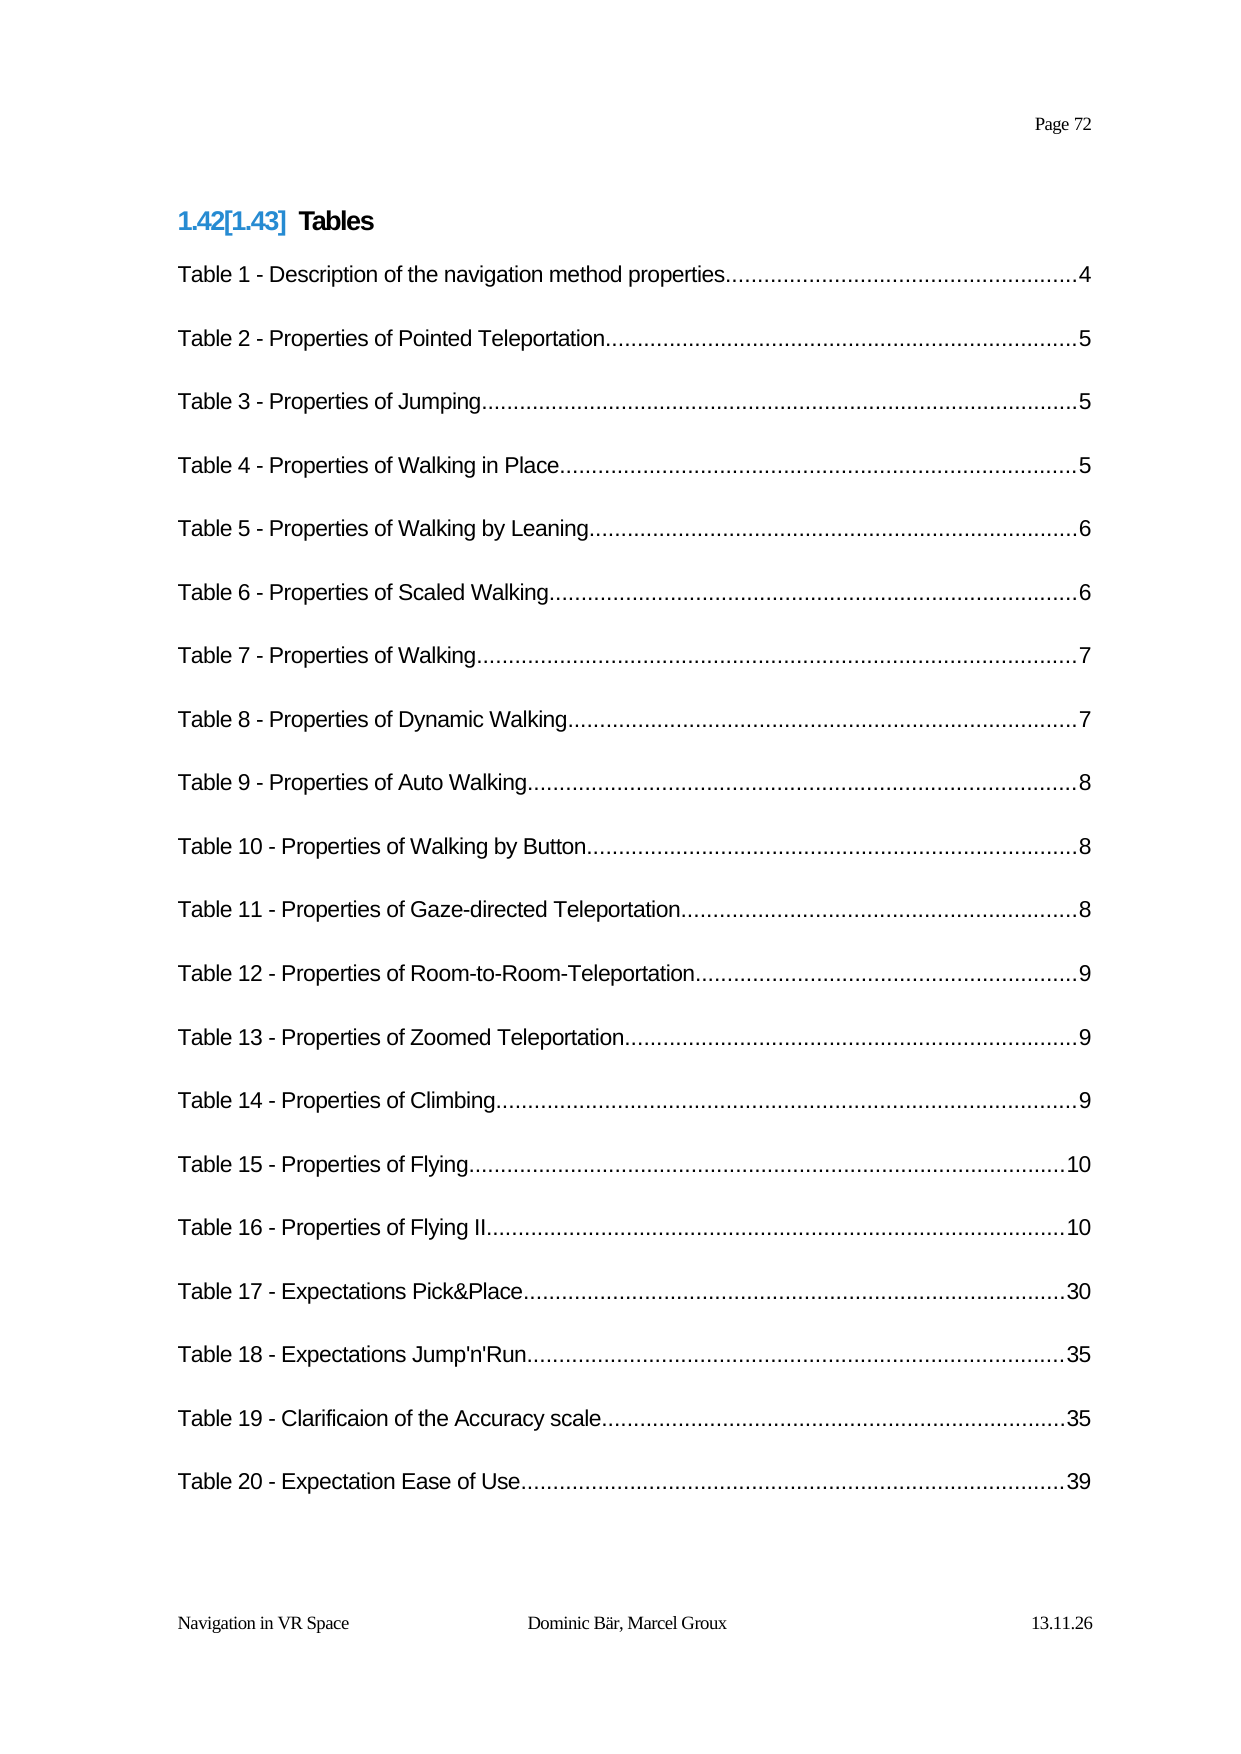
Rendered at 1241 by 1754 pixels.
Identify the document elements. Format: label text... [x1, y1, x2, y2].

text Table 20 - Expectation Ease of Use 39 [177, 1468, 1092, 1494]
text Table 2 - Properties of Pointed Teleportation 5 [177, 324, 1092, 351]
text Table 14 - Properties of Climbing 9 [177, 1087, 1092, 1113]
text Table 12 - Properties of Room-to-Room-Teleportation 9 [177, 960, 1092, 986]
text Table 1 - Description of the navigation method properties 4 [177, 261, 1092, 287]
text Table 6 - Properties of Scaled Walking 6 [177, 579, 1092, 605]
text Table 16 - Properties of Flying II 10 [177, 1214, 1092, 1240]
text Table 5 - Properties of Walking by Leaning 6 [177, 515, 1092, 541]
text Table 8 - Properties of Dynamic Walking 7 [177, 706, 1092, 732]
text Table 4 - Properties of Walking in Place 5 [177, 452, 1092, 478]
text Table 11 - Properties of Gaze-directed Teleportation 8 [177, 896, 1092, 923]
text Table 19 - Clarificaion of the Accuracy scale 35 [177, 1405, 1092, 1431]
text Table 15 - Properties of Flying 10 [177, 1151, 1092, 1177]
text Table 7 - Properties of Walking 7 [177, 642, 1092, 668]
text Table 13 - Properties of Zoomed Teleportation 9 [177, 1023, 1092, 1050]
text Table 18 - Expectations Jump'n'Run 35 [177, 1341, 1092, 1367]
text Table 9 - Properties of Auto Walking 8 [177, 769, 1092, 796]
text Table 10 - Properties of Walking by Button 8 [177, 833, 1092, 859]
text Table 3 - Properties of Jumping 5 [177, 388, 1092, 414]
subtitle Tables [177, 205, 1092, 236]
text Table 17 - Expectations Pick&Place 30 [177, 1278, 1092, 1304]
